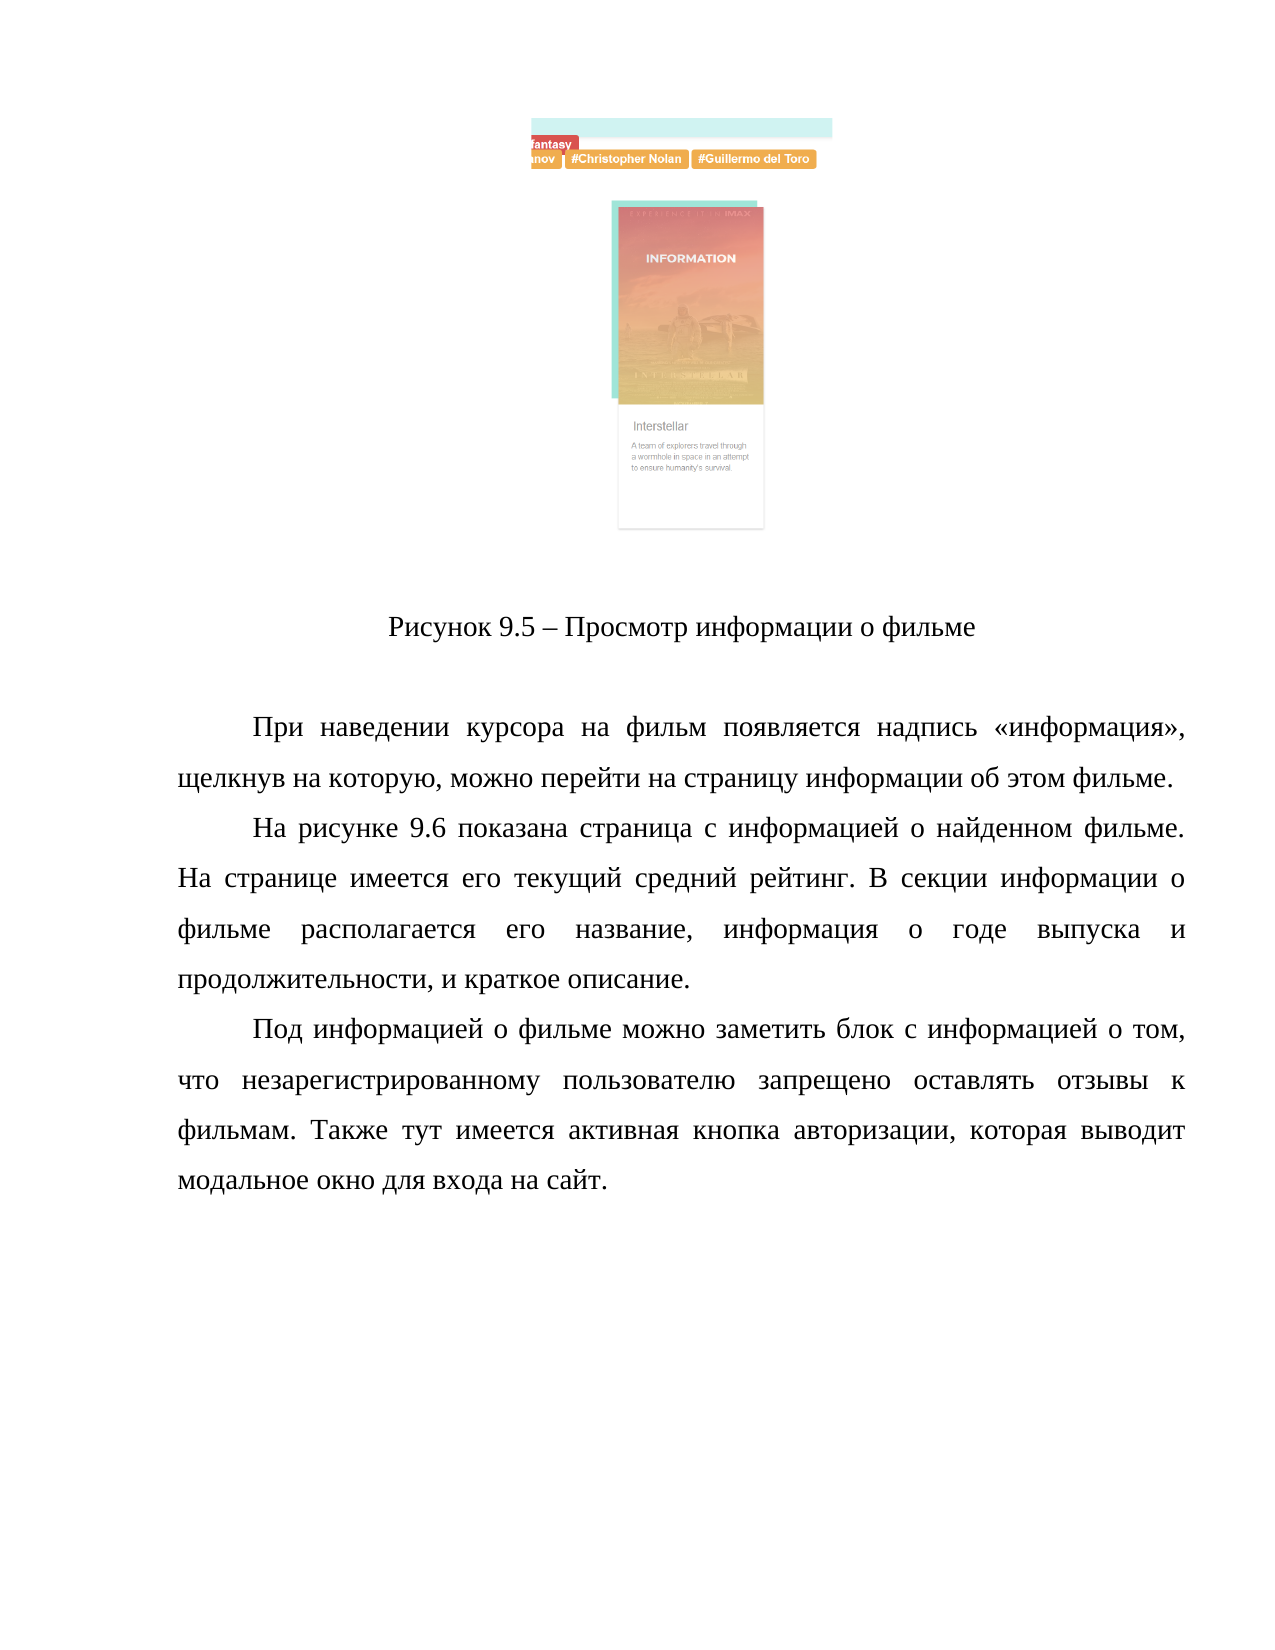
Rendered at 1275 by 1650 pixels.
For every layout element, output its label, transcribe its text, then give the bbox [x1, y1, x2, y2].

picture [531, 118, 833, 542]
text На рисунке 9.6 показана страница с информацией о найденном фильме. На странице имеется его текущий средний рейтинг. В секции информации о фильме располагается его название, информация о годе выпуска и продолжительности, и краткое описание. [177, 810, 1186, 995]
text При наведении курсора на фильм появляется надпись «информация», щелкнув на которую, можно перейти на страницу информации об этом фильме. [177, 709, 1186, 793]
text Рисунок 9.5 – Просмотр информации о фильме [177, 609, 1186, 642]
text Под информацией о фильме можно заметить блок с информацией о том, что незарегистрированному пользователю запрещено оставлять отзывы к фильмам. Также тут имеется активная кнопка авторизации, которая выводит модальное окно для входа на сайт. [177, 1011, 1186, 1196]
